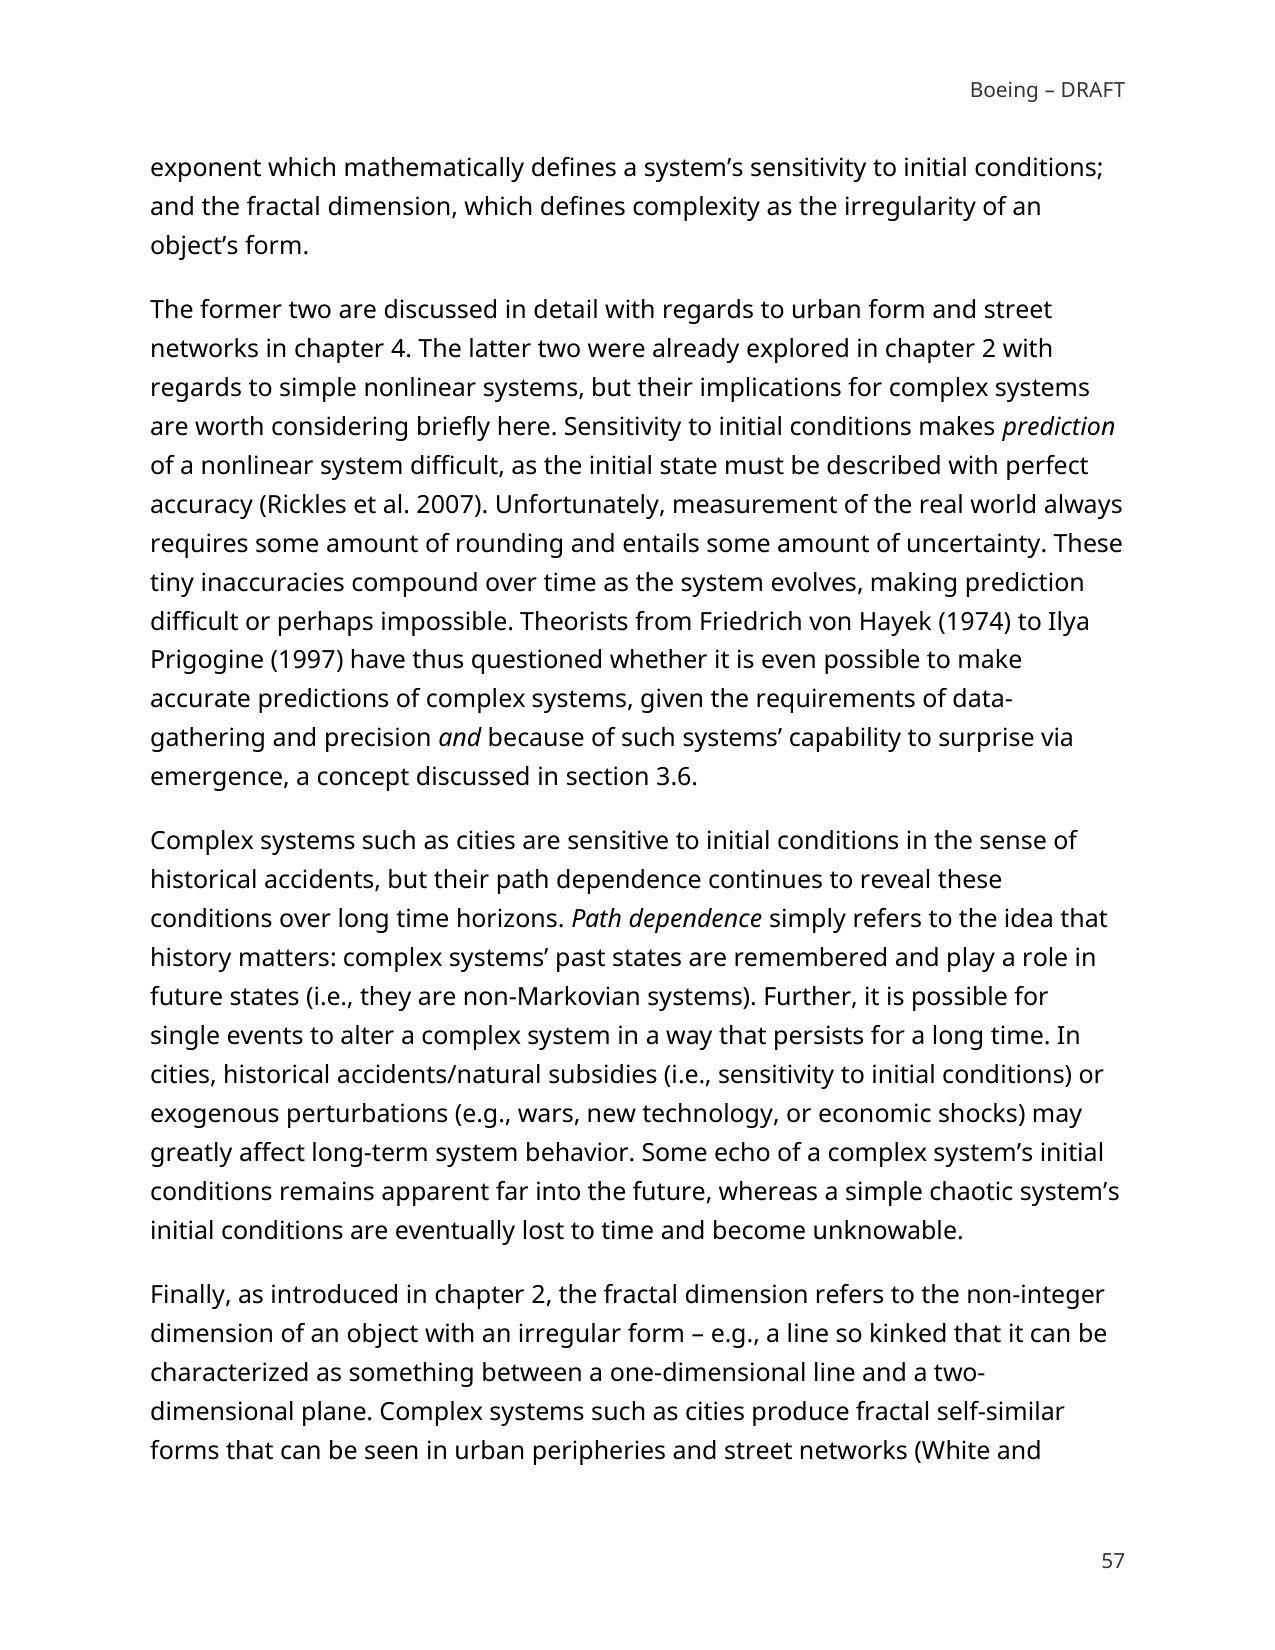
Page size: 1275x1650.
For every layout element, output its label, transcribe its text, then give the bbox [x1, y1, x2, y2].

text The former two are discussed in detail with regards to urban form and street networks in chapter 4. The latter two were already explored in chapter 2 with regards to simple nonlinear systems, but their implications for complex systems are worth considering briefly here. Sensitivity to initial conditions makes prediction of a nonlinear system difficult, as the initial state must be described with perfect accuracy (Rickles et al. 2007). Unfortunately, measurement of the real world always requires some amount of rounding and entails some amount of uncertainty. These tiny inaccuracies compound over time as the system evolves, making prediction difficult or perhaps impossible. Theorists from Friedrich von Hayek (1974) to Ilya Prigogine (1997) have thus questioned whether it is even possible to make accurate predictions of complex systems, given the requirements of data-gathering and precision and because of such systems’ capability to surprise via emergence, a concept discussed in section 3.6. [150, 292, 1125, 793]
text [150, 150, 1125, 262]
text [150, 1277, 1125, 1467]
text Complex systems such as cities are sensitive to initial conditions in the sense of historical accidents, but their path dependence continues to reveal these conditions over long time horizons. Path dependence simply refers to the idea that history matters: complex systems’ past states are remembered and play a role in future states (i.e., they are non-Markovian systems). Further, it is possible for single events to alter a complex system in a way that persists for a long time. In cities, historical accidents/natural subsidies (i.e., sensitivity to initial conditions) or exogenous perturbations (e.g., wars, new technology, or economic shocks) may greatly affect long-term system behavior. Some echo of a complex system’s initial conditions remains apparent far into the future, whereas a simple chaotic system’s initial conditions are eventually lost to time and become unknowable. [150, 823, 1125, 1247]
